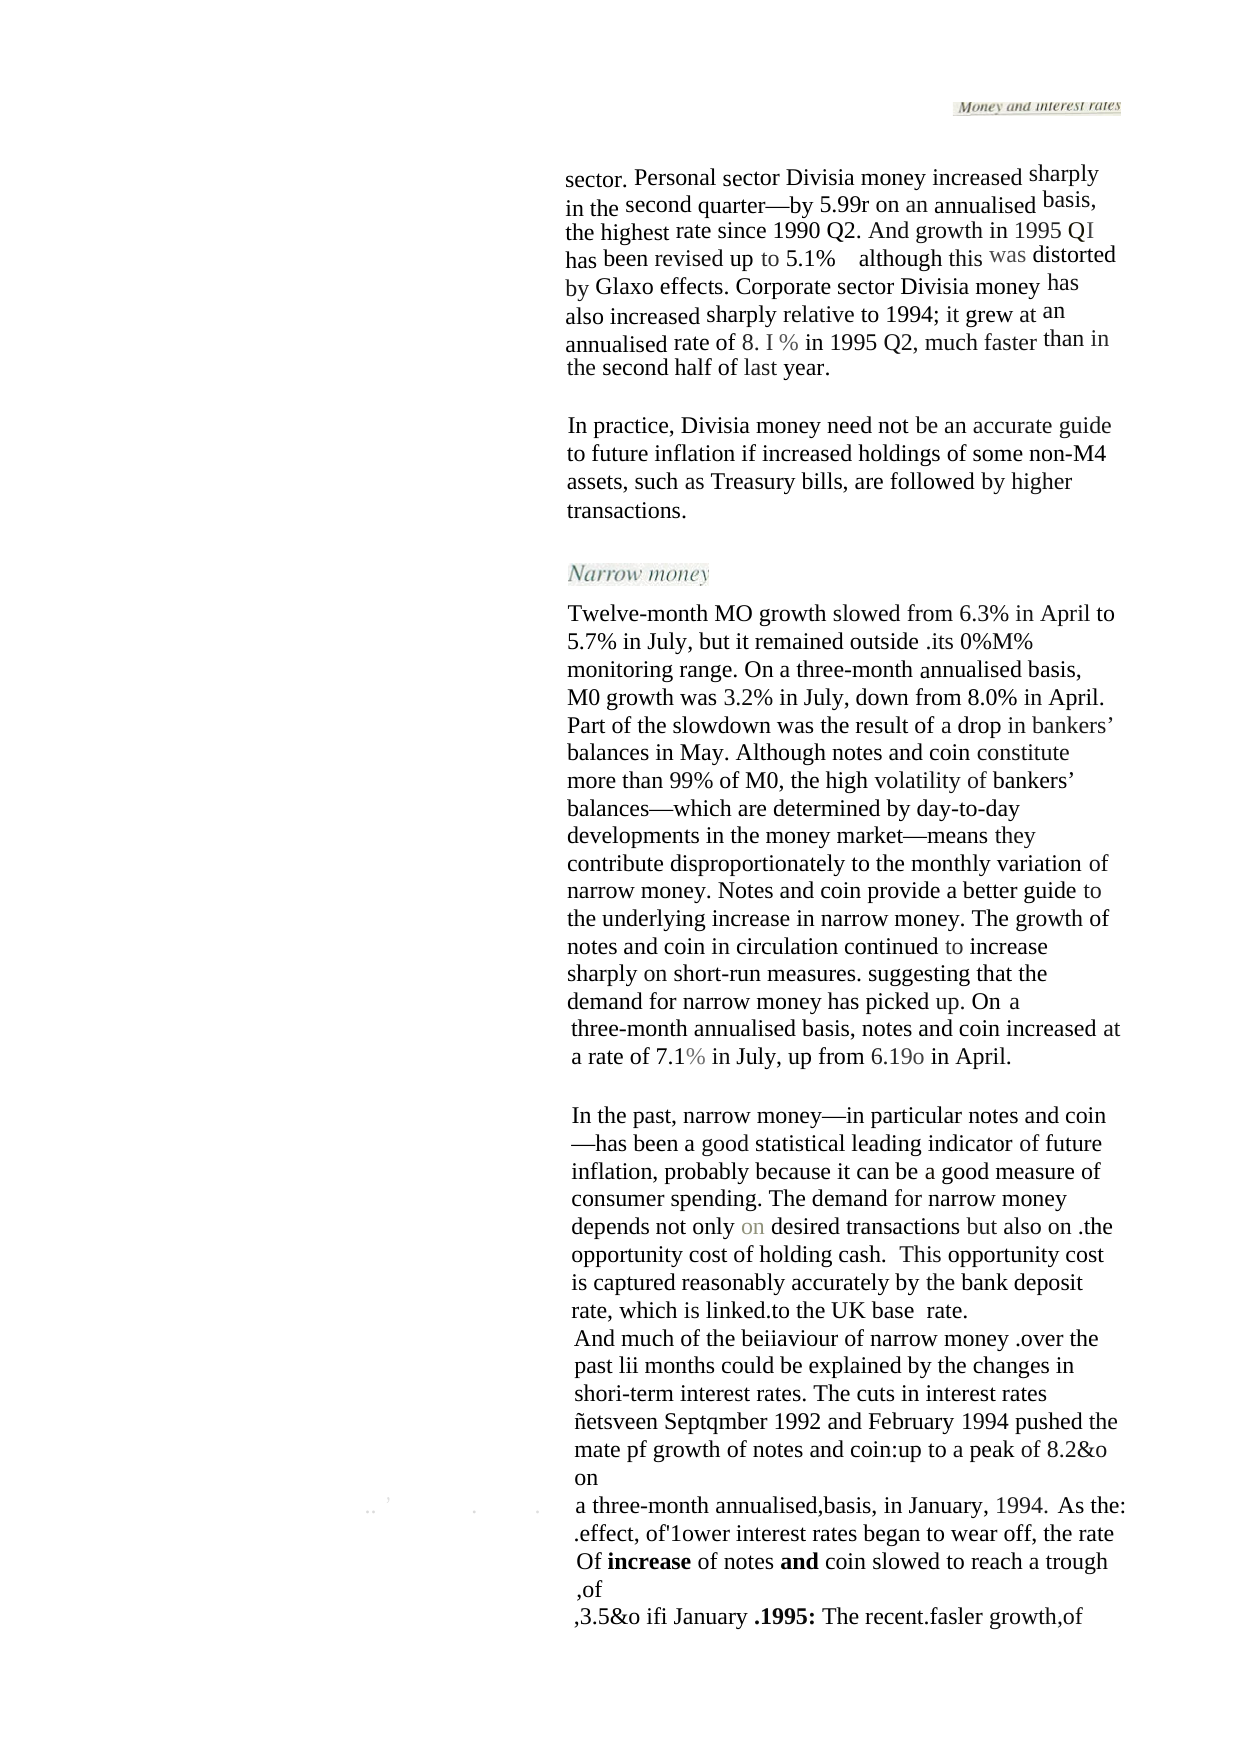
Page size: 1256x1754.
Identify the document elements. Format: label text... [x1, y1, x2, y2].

text sector. Personal sector Divisia money increased sharply in the second quarter—by 5.99r on an annualised basis, the highest rate since 1990 Q2. And growth in 1995 QI has been revised up to 5.1% although this was distorted by Glaxo effects. Corporate sector Divisia money has also increased sharply relative to 1994; it grew at an annualised rate of 8. I % in 1995 Q2, much faster than in [565, 164, 1119, 358]
text three-month annualised basis, notes and coin increased at a rate of 7.1% in July, up from 6.19o in April. [571, 1014, 1125, 1070]
text In practice, Divisia money need not be an accurate guide to future inflation if increased holdings of some non-M4 assets, such as Treasury bills, are followed by higher transactions. [567, 411, 1125, 523]
picture [568, 563, 709, 586]
text Twelve-month MO growth slowed from 6.3% in April to 5.7% in July, but it remained outside .its 0%M% monitoring range. On a three-month annualised basis, M0 growth was 3.2% in July, down from 8.0% in April. Part of the slowdown was the result of a drop in bankers’ balances in May. Although notes and coin constitute more than 99% of M0, the high volatility of bankers’ balances—which are determined by day-to-day developments in the money market—means they contribute disproportionately to the monthly variation of narrow money. Notes and coin provide a better guide to the underlying increase in narrow money. The growth of notes and coin in circulation continued to increase sharply on short-run measures. suggesting that the demand for narrow money has picked up. On a [567, 573, 1117, 1014]
text the second half of last year. [567, 358, 1136, 380]
text ,3.5&o ifi January .1995: The recent.fasler growth,of [574, 1603, 1136, 1630]
text In the past, narrow money—in particular notes and coin—has been a good statistical leading indicator of future inflation, probably because it can be a good measure of consumer spending. The demand for narrow money depends not only on desired transactions but also on .the opportunity cost of holding cash. This opportunity cost is captured reasonably accurately by the bank deposit rate, which is linked.to the UK base rate. [571, 1101, 1125, 1323]
text .effect, of'1ower interest rates began to wear off, the rate Of increase of notes and coin slowed to reach a trough ,of [573, 1519, 1136, 1602]
text And much of the beiiaviour of narrow money .over the past lii months could be explained by the changes in shori-term interest rates. The cuts in interest rates ñetsveen Septqmber 1992 and February 1994 pushed the mate pf growth of notes and coin:up to a peak of 8.2&o on [574, 1323, 1123, 1490]
text .. ’ . . a three-month annualised,basis, in January, 1994. As the: [364, 1491, 1136, 1518]
picture [952, 102, 1121, 116]
